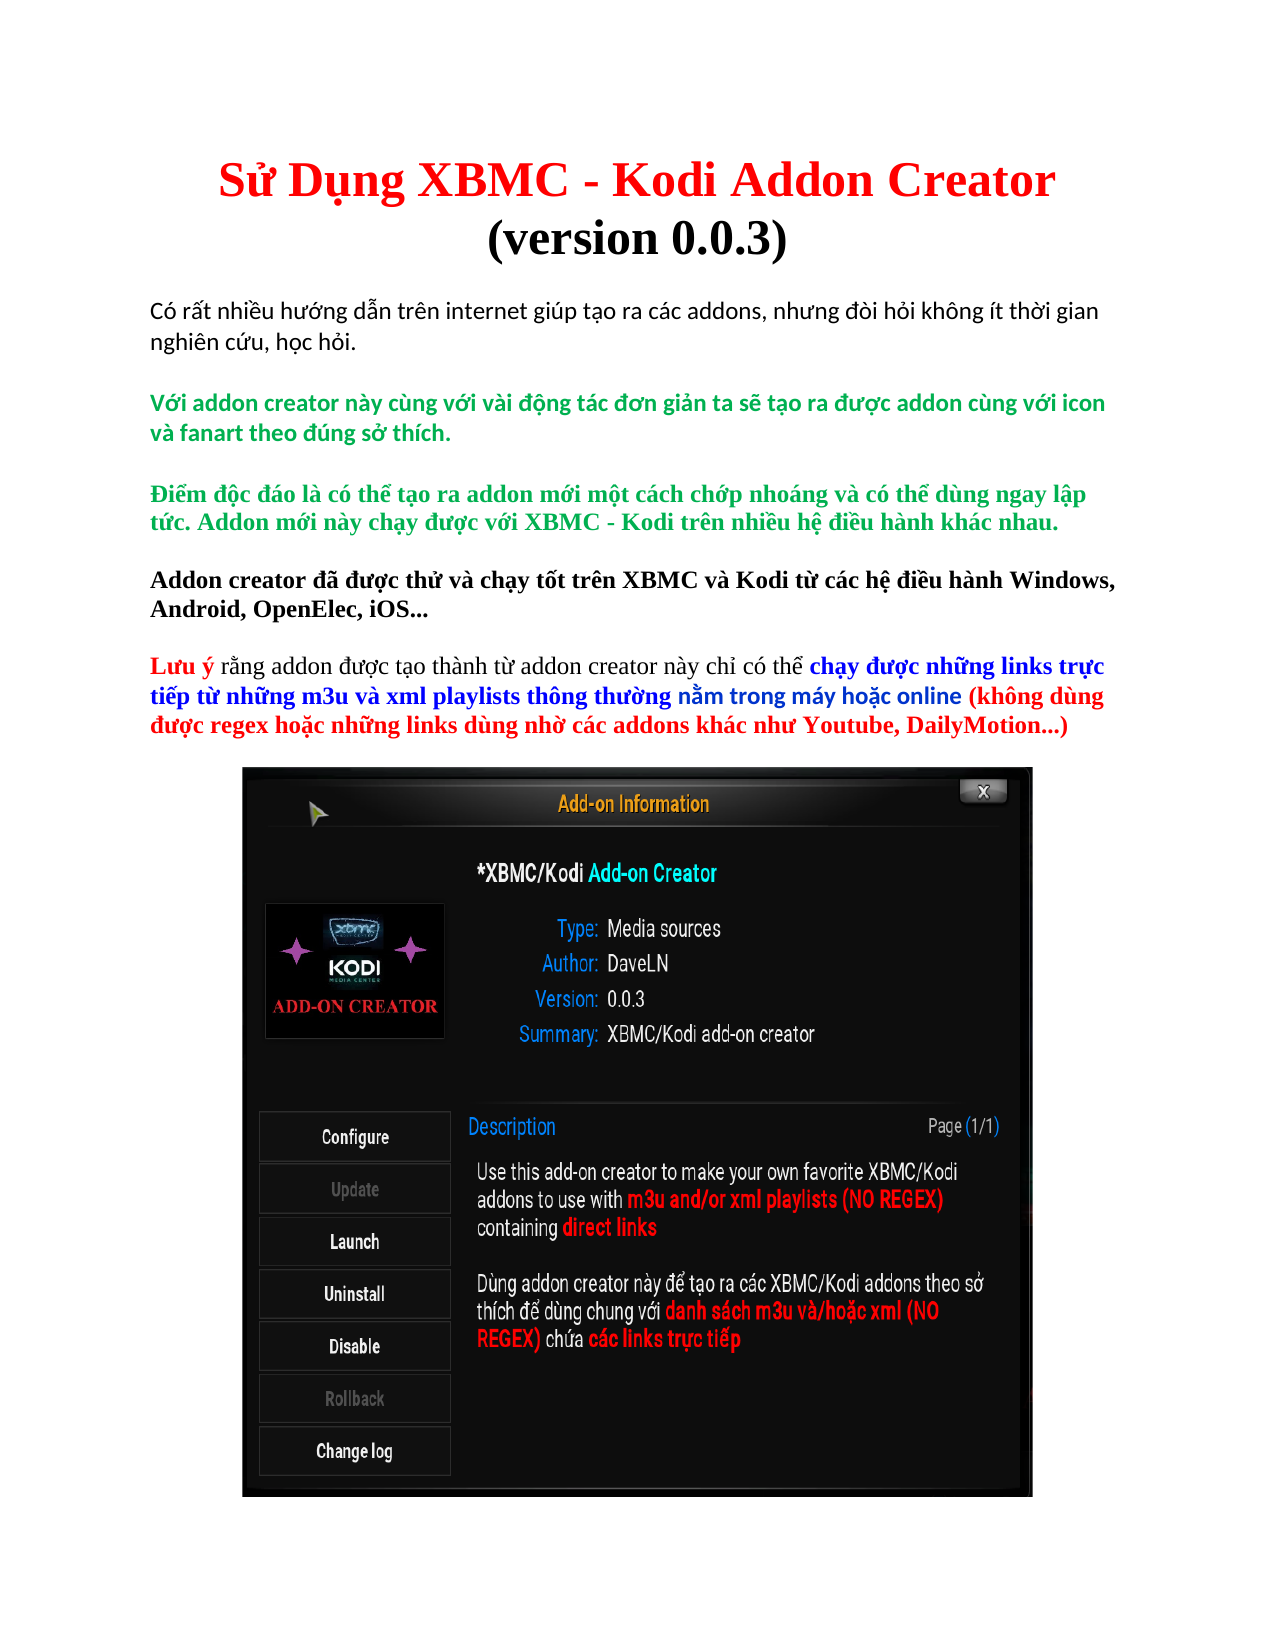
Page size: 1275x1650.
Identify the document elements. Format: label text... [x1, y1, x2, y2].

picture [242, 767, 1033, 1497]
text Có rất nhiều hướng dẫn trên internet giúp tạo ra các addons, nhưng đòi hỏi không ít thời gian nghiên cứu, học hỏi. [150, 296, 1125, 357]
text Lưu ý rằng addon được tạo thành từ addon creator này chỉ có thể chạy được những links trực tiếp từ những m3u và xml playlists thông thường nằm trong máy hoặc online (không dùng được regex hoặc những links dùng nhờ các addons khác như Youtube, DailyMotion...) [150, 651, 1125, 739]
text Điểm độc đáo là có thể tạo ra addon mới một cách chớp nhoáng và có thể dùng ngay lập tức. Addon mới này chạy được với XBMC - Kodi trên nhiều hệ điều hành khác nhau. Addon creator đã được thử và chạy tốt trên XBMC và Kodi từ các hệ điều hành Windows, Android, OpenElec, iOS... [150, 479, 1125, 622]
text Sử Dụng XBMC - Kodi Addon Creator [150, 150, 1125, 207]
text (version 0.0.3) [150, 207, 1125, 265]
text Với addon creator này cùng với vài động tác đơn giản ta sẽ tạo ra được addon cùng với icon và fanart theo đúng sở thích. [150, 387, 1125, 448]
